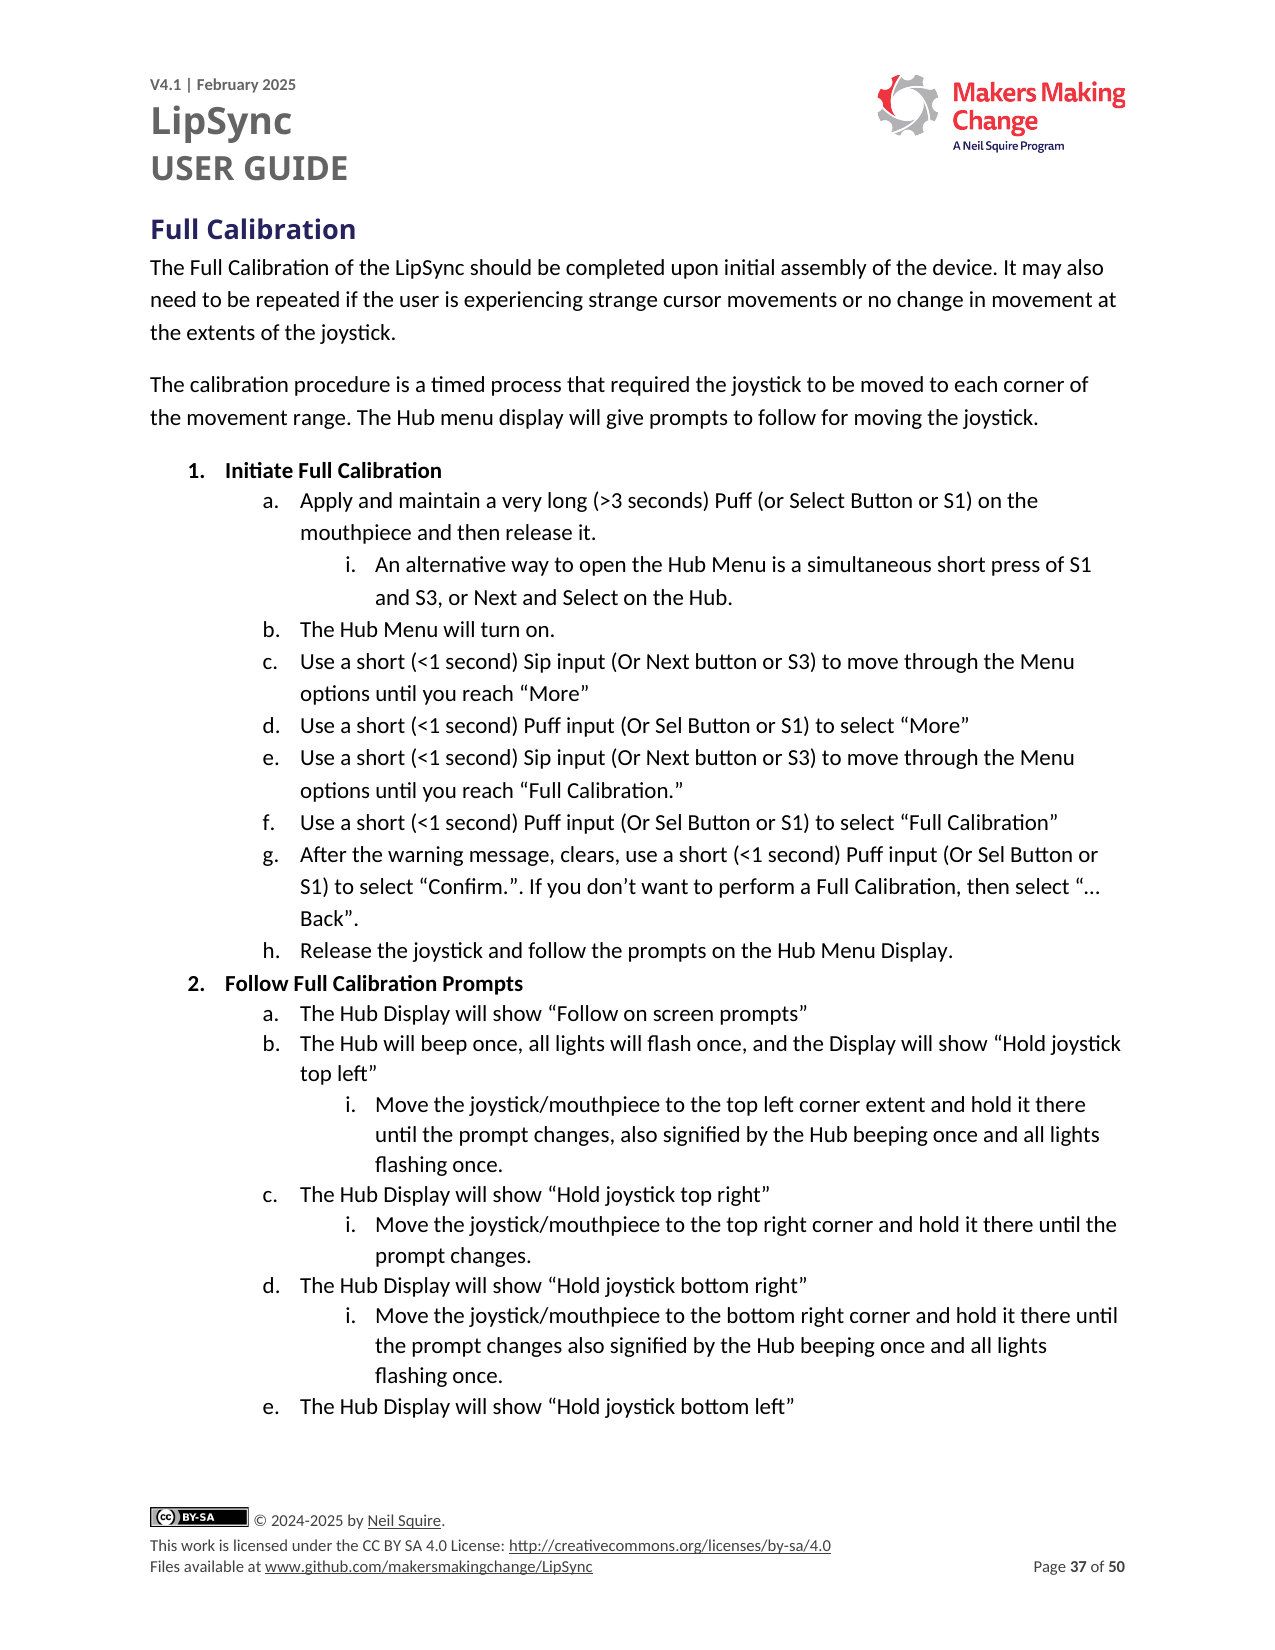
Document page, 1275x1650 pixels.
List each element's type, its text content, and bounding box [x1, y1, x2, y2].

list The Hub Display will show “Hold joystick top right” [262, 1180, 1125, 1208]
list Move the joystick/mouthpiece to the bottom right corner and hold it there until the prompt changes also signified by the Hub beeping once and all lights flashing once. [356, 1301, 1125, 1389]
list Use a short (<1 second) Sip input (Or Next button or S3) to move through the Menu options until you reach “More” [262, 647, 1125, 707]
picture [150, 1507, 249, 1527]
list After the warning message, clears, use a short (<1 second) Puff input (Or Sel Button or S1) to select “Confirm.”. If you don’t want to perform a Full Calibration, then select “…Back”. [262, 840, 1125, 932]
list The Hub Display will show “Hold joystick bottom right” [262, 1271, 1125, 1299]
list Use a short (<1 second) Sip input (Or Next button or S3) to move through the Menu options until you reach “Full Calibration.” [262, 743, 1125, 804]
list Follow Full Calibration Prompts [187, 969, 1125, 997]
list Release the joystick and follow the prompts on the Hub Menu Display. [262, 937, 1125, 965]
list Use a short (<1 second) Puff input (Or Sel Button or S1) to select “More” [262, 711, 1125, 739]
list The Hub Display will show “Follow on screen prompts” [262, 999, 1125, 1027]
text The Full Calibration of the LipSync should be completed upon initial assembly of the device. It may also need to be repeated if the user is experiencing strange cursor movements or no change in movement at the extents of the joystick. [150, 253, 1125, 346]
list An alternative way to open the Hub Menu is a simultaneous short press of S1 and S3, or Next and Select on the Hub. [356, 550, 1125, 611]
subtitle Full Calibration [150, 211, 1125, 248]
list The Hub Menu will turn on. [262, 615, 1125, 643]
list The Hub will beep once, all lights will flash once, and the Display will show “Hold joystick top left” [262, 1029, 1125, 1087]
list Initiate Full Calibration [187, 456, 1125, 484]
picture [877, 75, 1125, 153]
list Move the joystick/mouthpiece to the top left corner extent and hold it there until the prompt changes, also signified by the Hub beeping once and all lights flashing once. [356, 1090, 1125, 1178]
list Move the joystick/mouthpiece to the top right corner and hold it there until the prompt changes. [356, 1211, 1125, 1269]
list The Hub Display will show “Hold joystick bottom left” [262, 1392, 1125, 1420]
text The calibration procedure is a timed process that required the joystick to be moved to each corner of the movement range. The Hub menu display will give prompts to follow for moving the joystick. [150, 371, 1125, 431]
list Use a short (<1 second) Puff input (Or Sel Button or S1) to select “Full Calibration” [262, 808, 1125, 836]
list Apply and maintain a very long (>3 seconds) Puff (or Select Button or S1) on the mouthpiece and then release it. [262, 486, 1125, 546]
